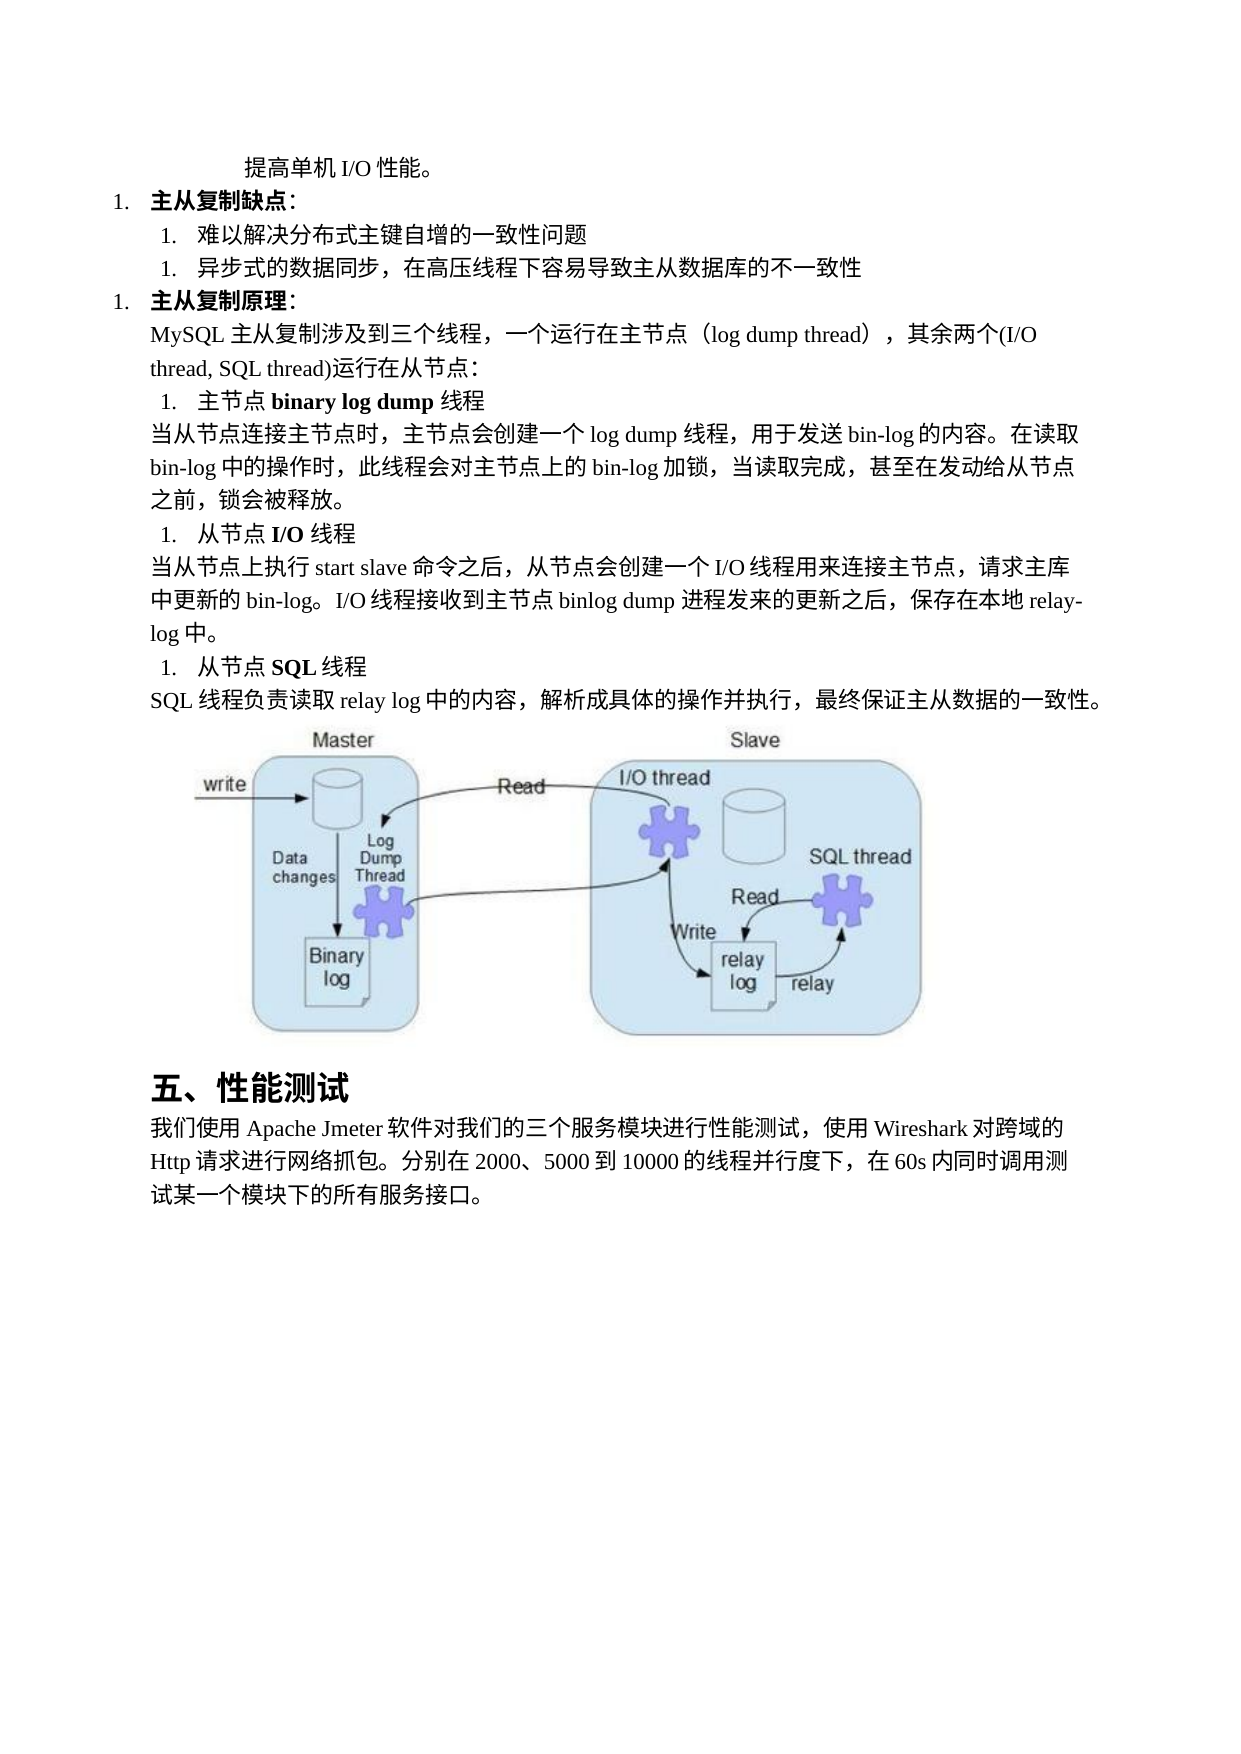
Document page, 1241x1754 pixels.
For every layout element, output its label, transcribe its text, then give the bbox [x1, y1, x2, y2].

list 异步式的数据同步，在高压线程下容易导致主从数据库的不一致性 [160, 250, 1090, 283]
text MySQL主从复制涉及到三个线程，一个运行在主节点（log dump thread），其余两个(I/O thread, SQL thread)运行在从节点： [150, 316, 1090, 383]
picture [150, 715, 1036, 1062]
list 从节点 SQL 线程 [160, 648, 1090, 682]
list 主节点 binary log dump 线程 [160, 383, 1090, 416]
text SQL线程负责读取relay log中的内容，解析成具体的操作并执行，最终保证主从数据的一致性。 [150, 682, 1090, 715]
text 我们使用Apache Jmeter软件对我们的三个服务模块进行性能测试，使用Wireshark对跨域的Http请求进行网络抓包。分别在2000、5000到10000的线程并行度下，在60s内同时调用测试某一个模块下的所有服务接口。 [150, 1110, 1090, 1210]
list 难以解决分布式主键自增的一致性问题 [160, 216, 1090, 250]
text 当从节点上执行start slave命令之后，从节点会创建一个I/O线程用来连接主节点，请求主库中更新的bin-log。I/O线程接收到主节点binlog dump 进程发来的更新之后，保存在本地relay-log中。 [150, 549, 1090, 648]
text 当从节点连接主节点时，主节点会创建一个log dump 线程，用于发送bin-log的内容。在读取bin-log中的操作时，此线程会对主节点上的bin-log加锁，当读取完成，甚至在发动给从节点之前，锁会被释放。 [150, 416, 1090, 516]
list 从节点 I/O 线程 [160, 516, 1090, 549]
list 主从复制原理： [112, 283, 1090, 316]
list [207, 150, 1090, 183]
list 主从复制缺点： [112, 183, 1090, 216]
